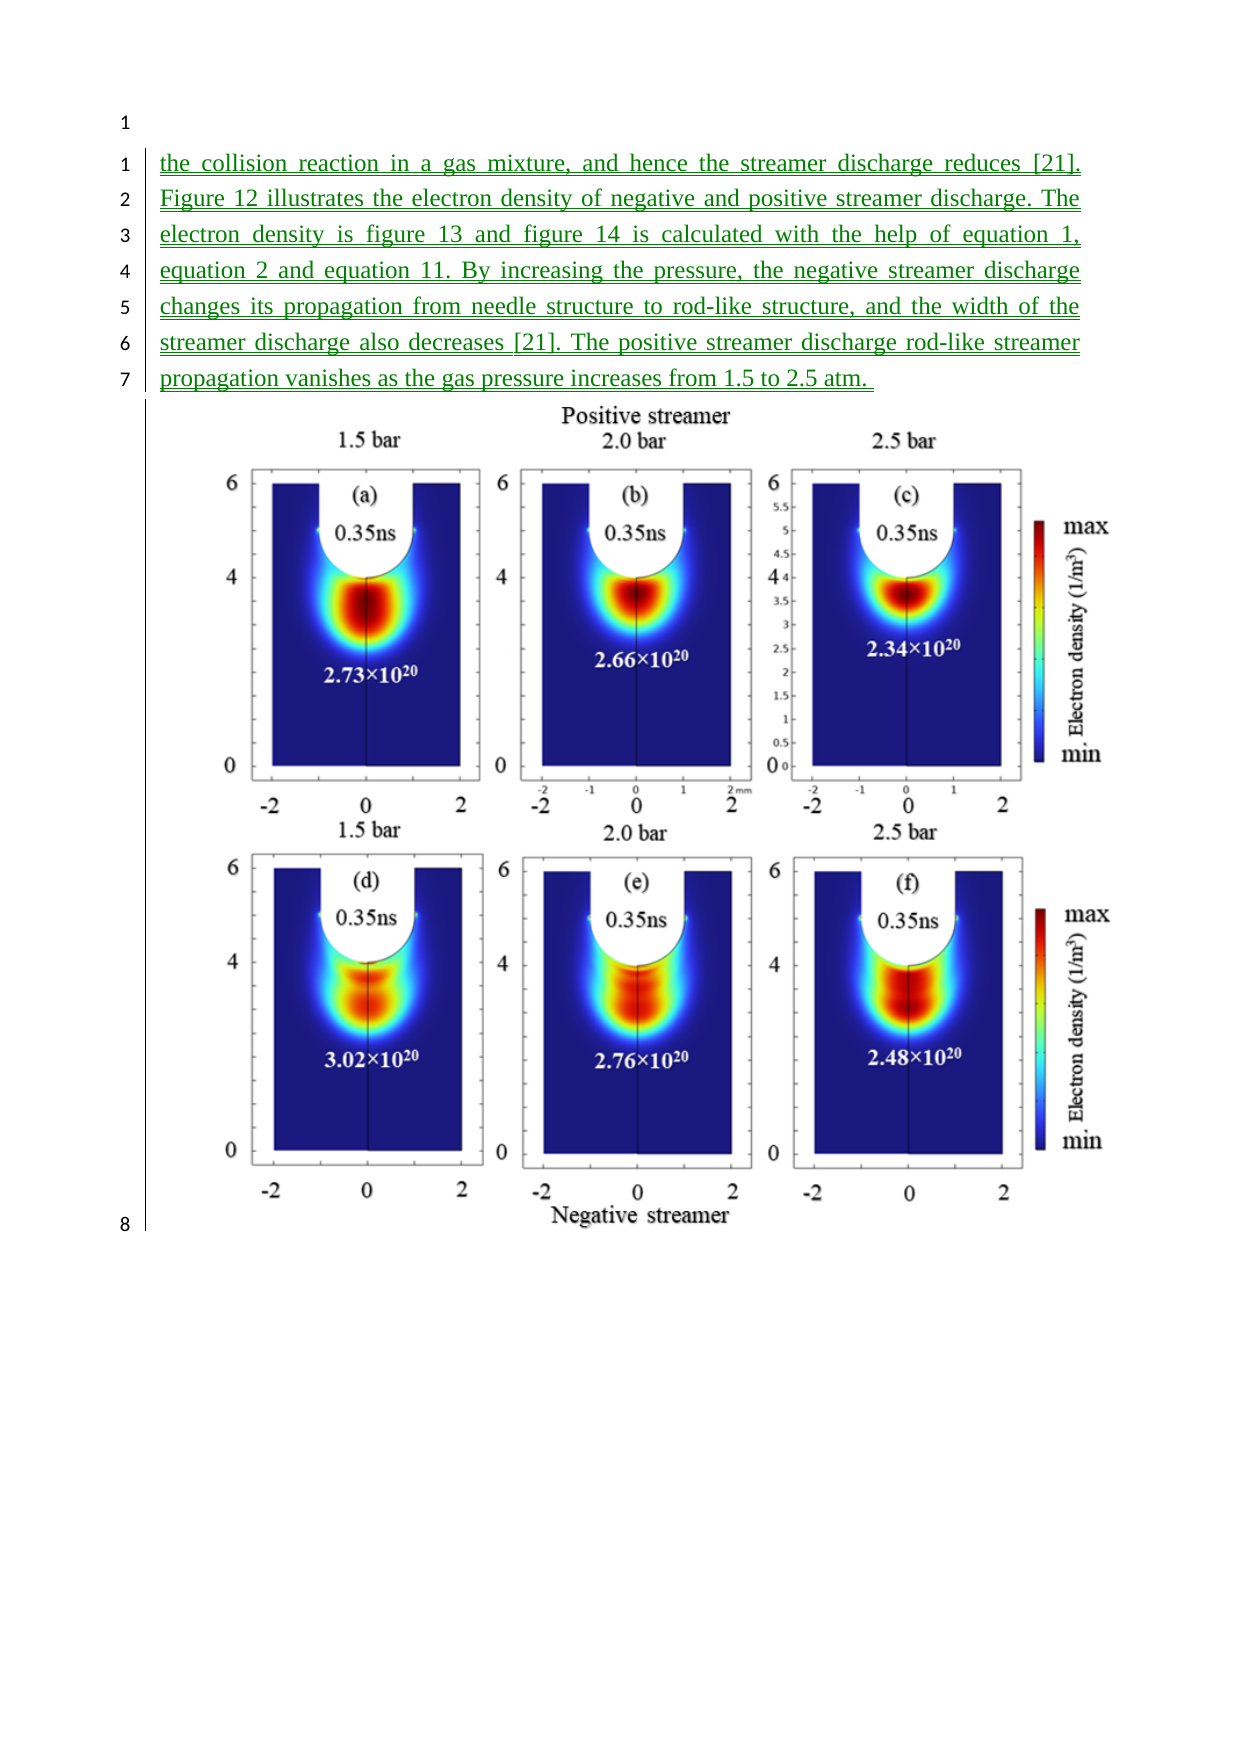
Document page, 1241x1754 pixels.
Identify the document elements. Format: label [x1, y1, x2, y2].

picture [203, 399, 1125, 1232]
